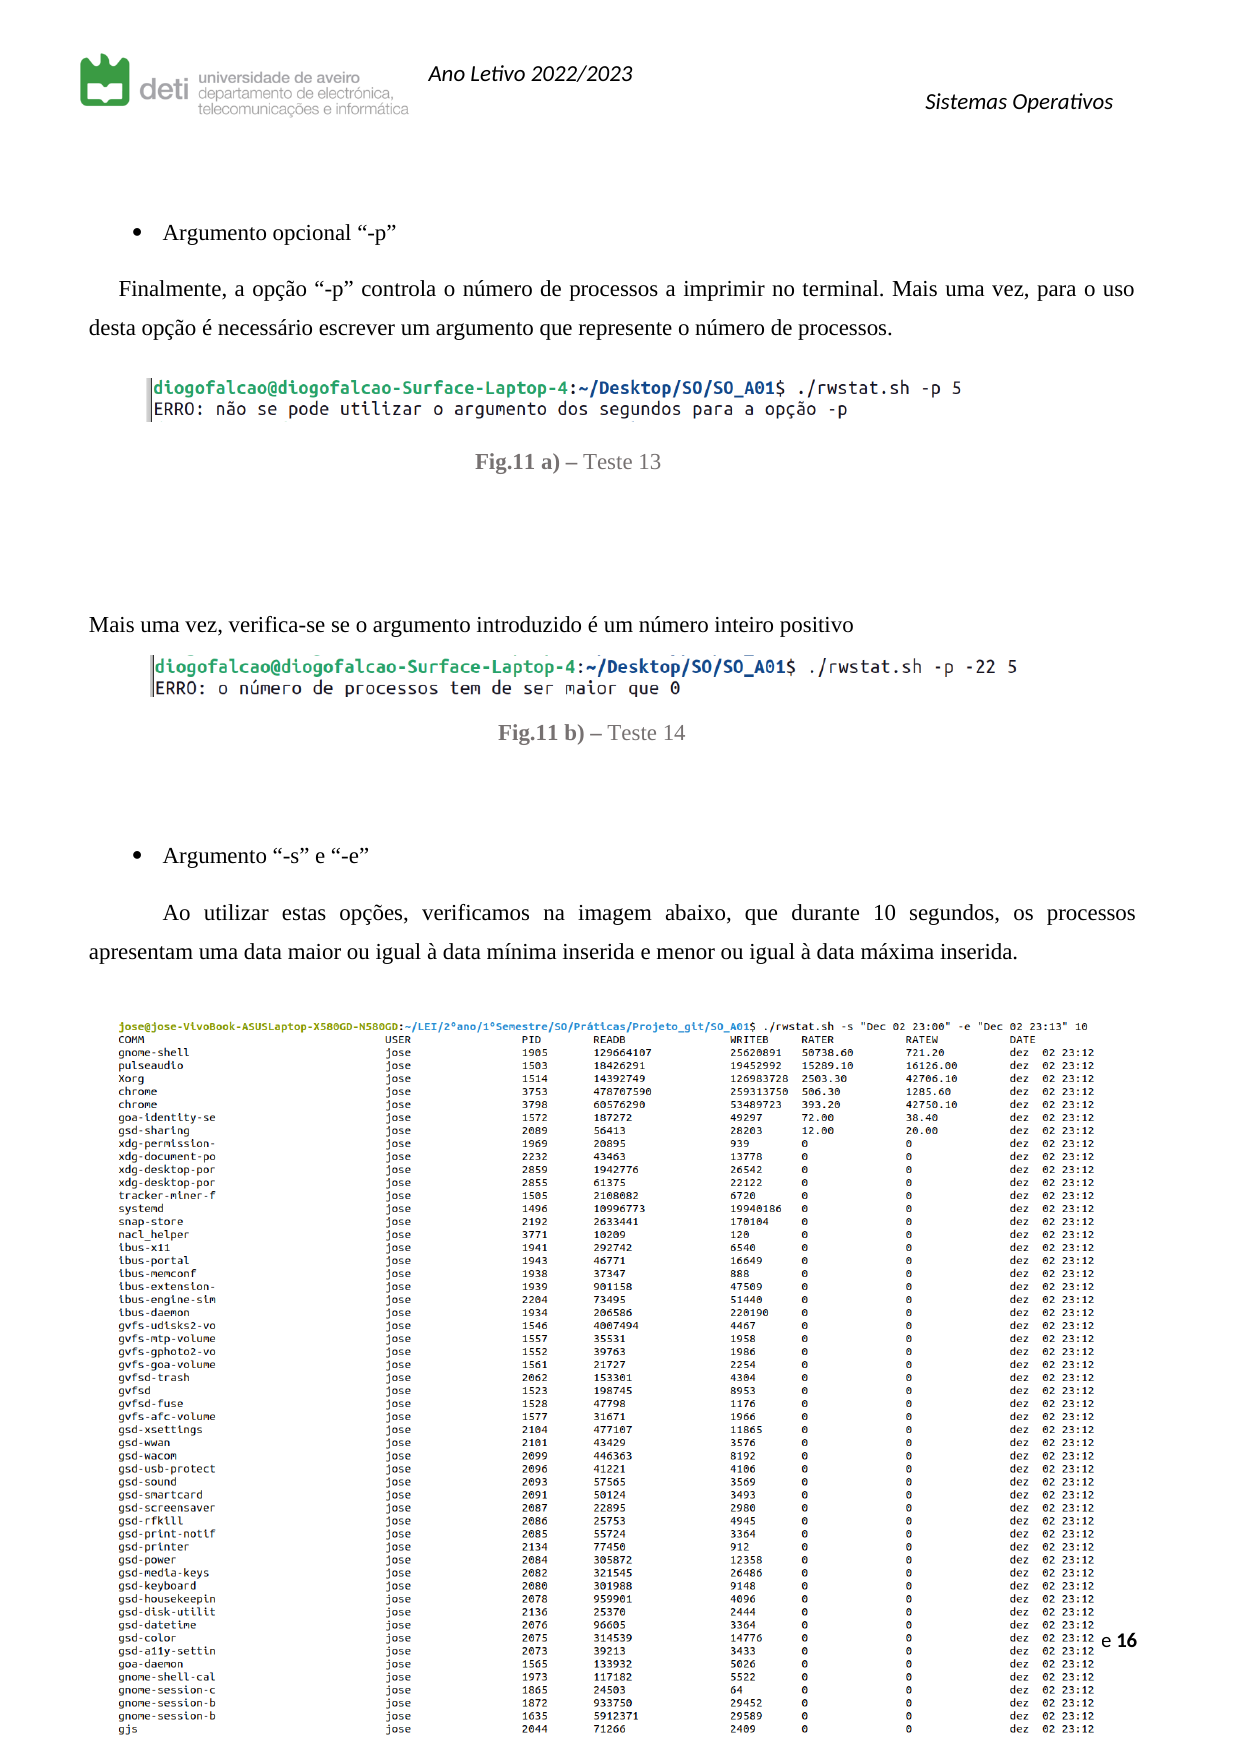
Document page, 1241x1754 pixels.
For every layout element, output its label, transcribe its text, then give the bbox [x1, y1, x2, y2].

picture [78, 48, 410, 118]
text Ao utilizar estas opções, verificamos na imagem abaixo, que durante 10 segundos, os processos apresentam uma data maior ou igual à data mínima inserida e menor ou igual à data máxima inserida. [89, 899, 1137, 964]
list Argumento opcional “-p” [133, 219, 1137, 245]
picture [118, 1019, 1102, 1735]
list Argumento “-s” e “-e” [133, 843, 1137, 869]
picture [146, 378, 987, 422]
text Mais uma vez, verifica-se se o argumento introduzido é um número inteiro positivo [89, 572, 1137, 637]
picture [150, 655, 1028, 697]
text Finalmente, a opção “-p” controla o número de processos a imprimir no terminal. Mais uma vez, para o uso desta opção é necessário escrever um argumento que represente o número de processos. [89, 275, 1137, 341]
